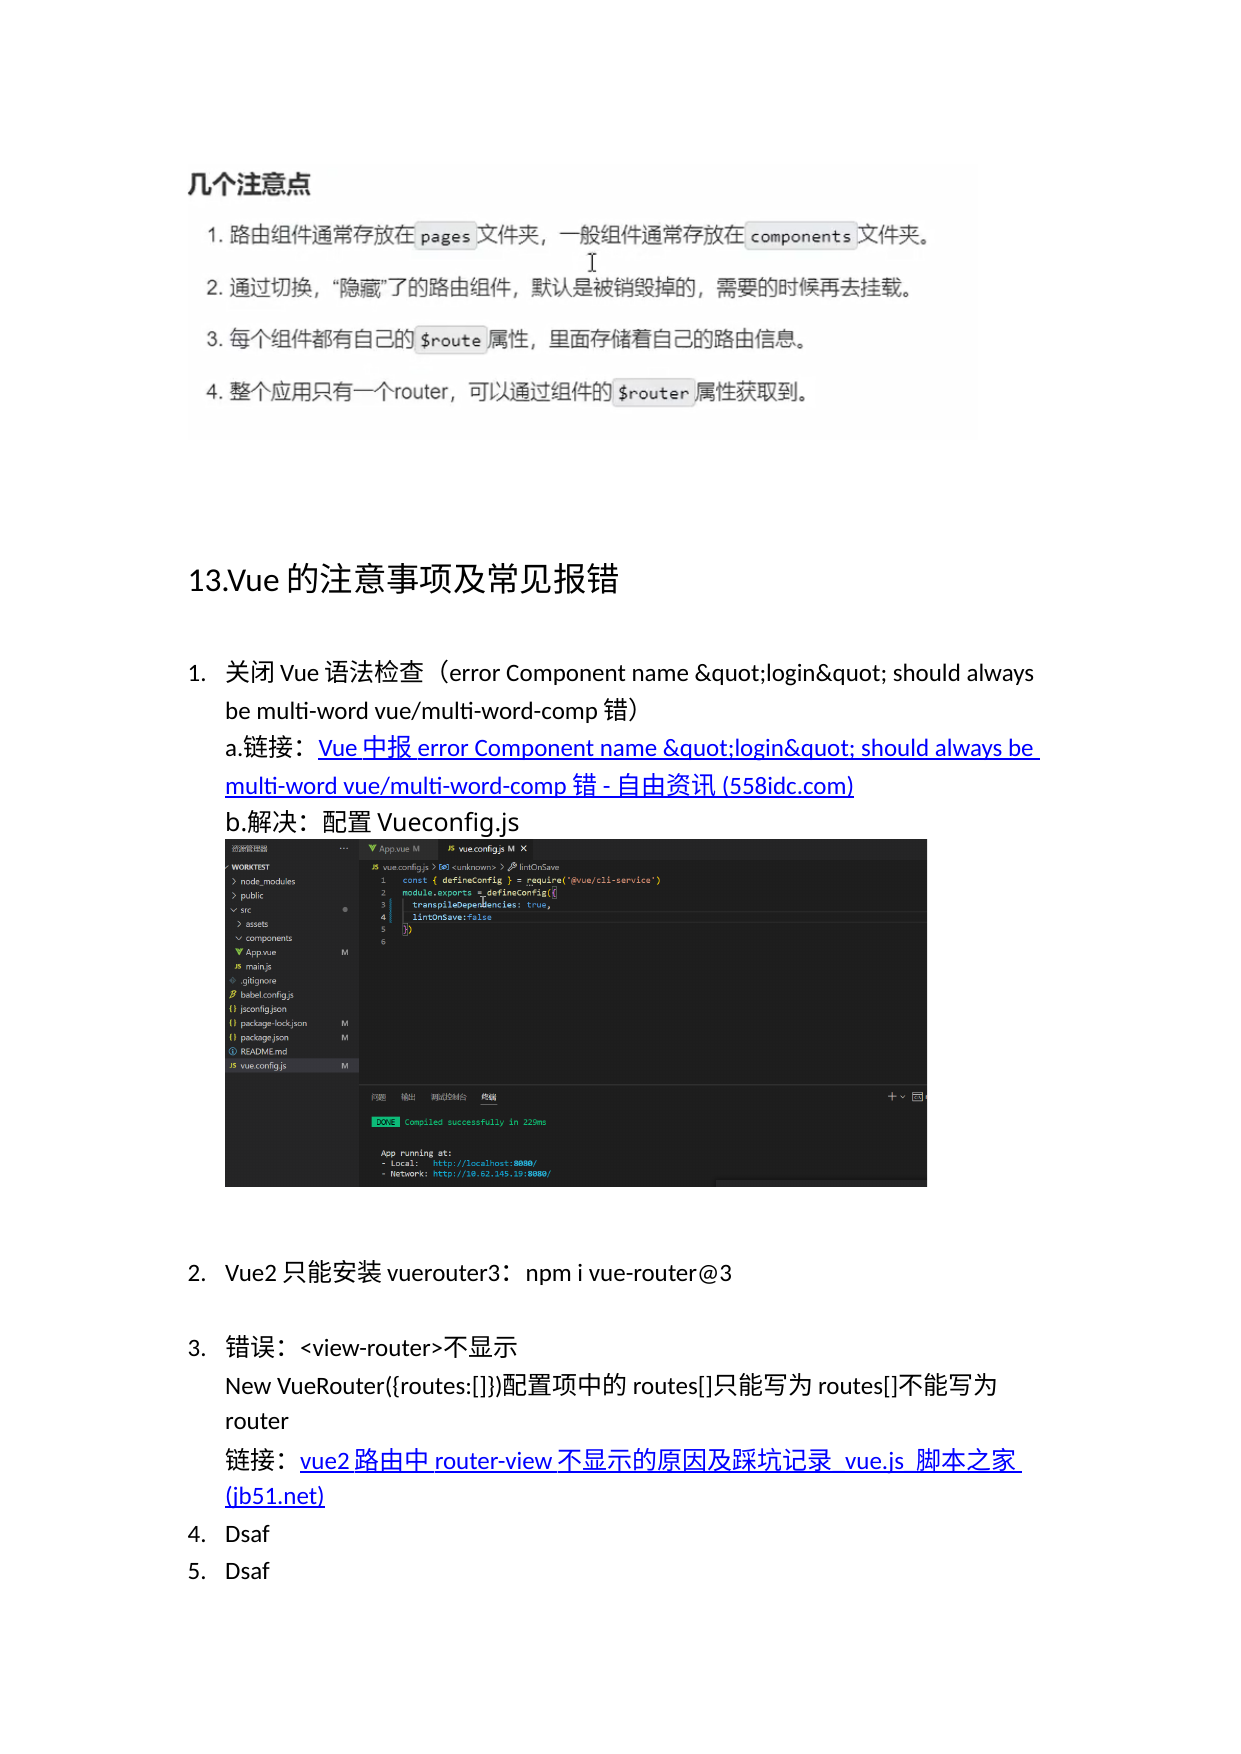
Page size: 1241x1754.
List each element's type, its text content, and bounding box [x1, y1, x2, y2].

list Dsaf [187, 1514, 1053, 1552]
list 关闭Vue语法检查（error Component name &quot;login&quot; should always be multi-word vue/multi-word-comp错） [187, 652, 1053, 727]
list 错误：<view-router>不显示 [187, 1327, 1053, 1364]
text 链接：vue2路由中router-view不显示的原因及踩坑记录_vue.js_脚本之家 (jb51.net) [225, 1439, 1053, 1514]
list Vue2只能安装vuerouter3：npm i vue-router@3 [187, 1252, 1053, 1289]
picture [225, 839, 928, 1187]
list Dsaf [187, 1552, 1053, 1589]
text New VueRouter({routes:[]})配置项中的routes[]只能写为routes[]不能写为router [225, 1364, 1053, 1439]
list a.链接：Vue中报error Component name &quot;login&quot; should always be multi-word vue/multi-word-comp错 - 自由资讯 (558idc.com) [225, 727, 1053, 802]
list b.解决：配置Vueconfig.js [225, 802, 1053, 839]
picture [187, 164, 979, 440]
text 13.Vue的注意事项及常见报错 [187, 539, 1053, 614]
